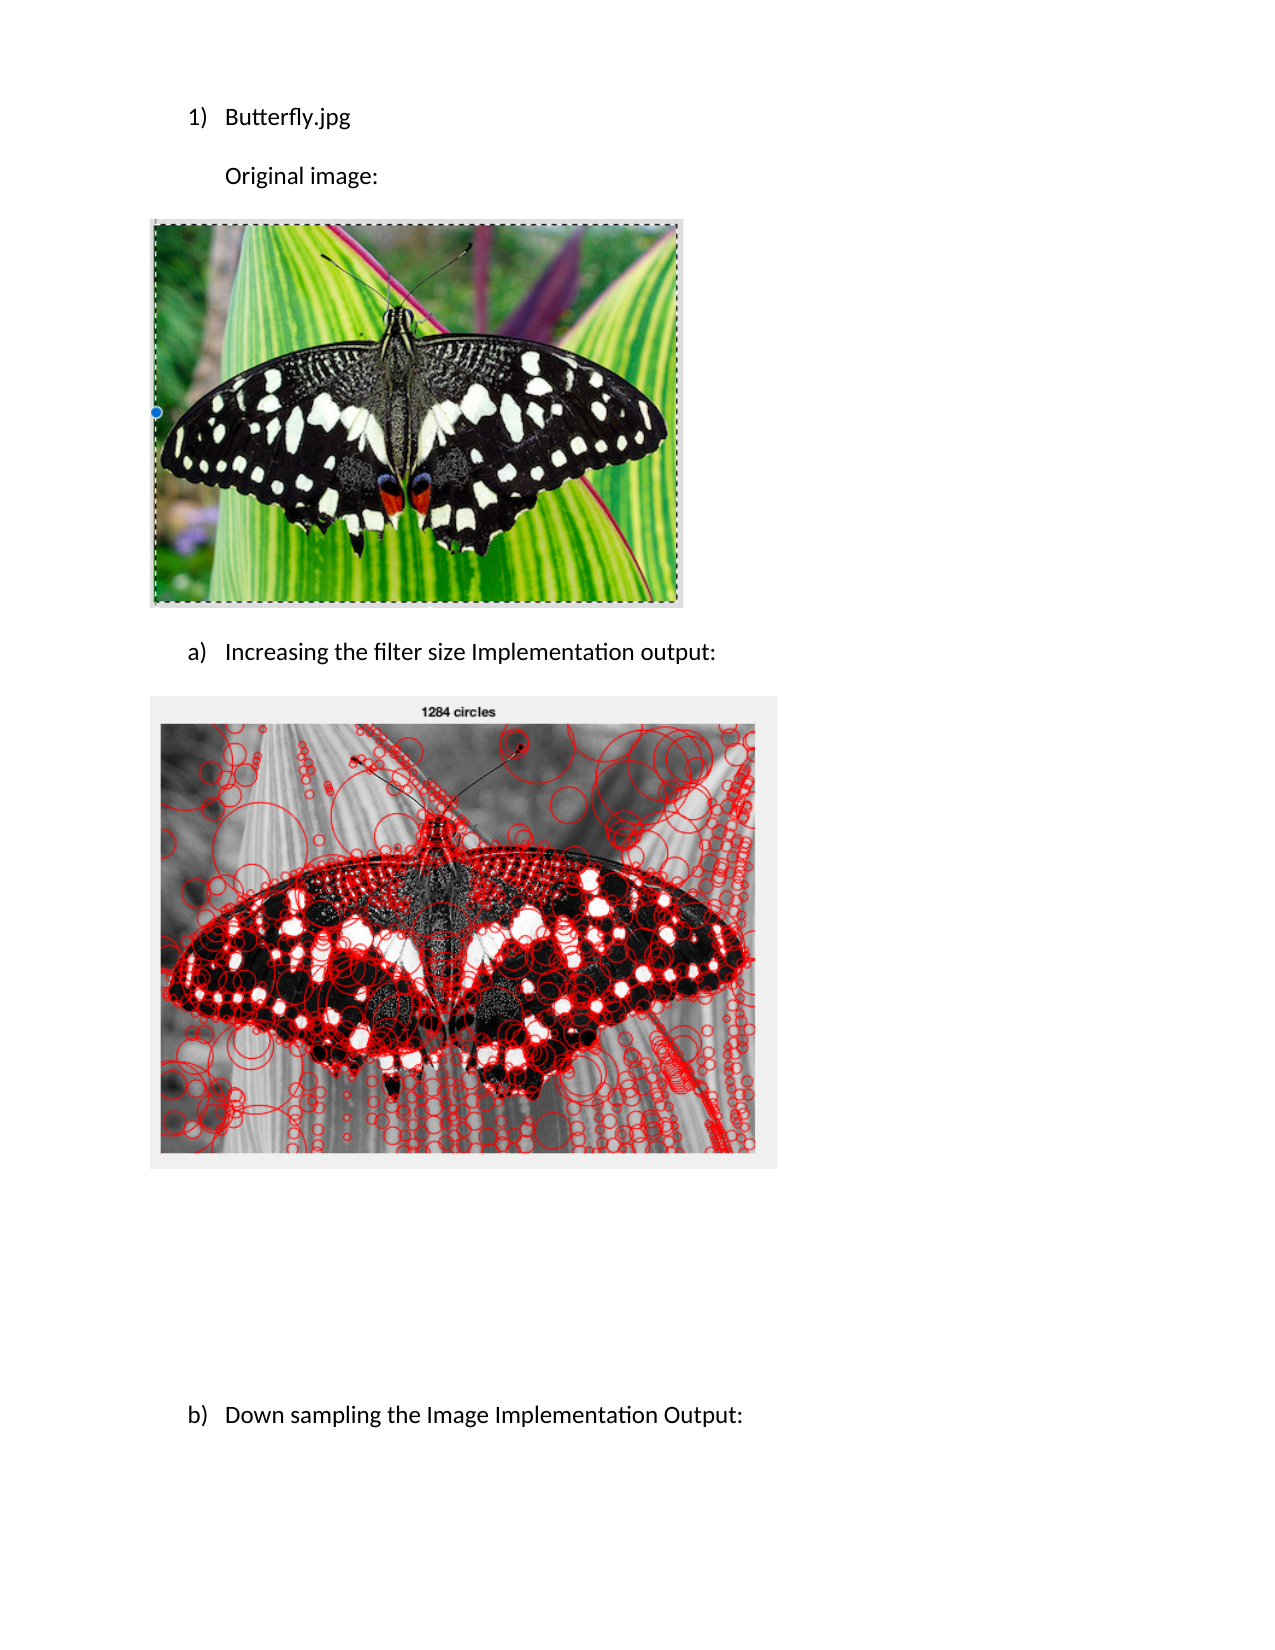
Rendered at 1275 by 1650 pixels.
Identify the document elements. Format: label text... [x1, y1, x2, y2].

picture [150, 695, 778, 1169]
list Down sampling the Image Implementation Output: [187, 1399, 1125, 1429]
list Original image: [225, 161, 1125, 191]
list Increasing the filter size Implementation output: [187, 637, 1125, 667]
list Butterfly.jpg [187, 101, 1125, 132]
picture [150, 219, 684, 608]
